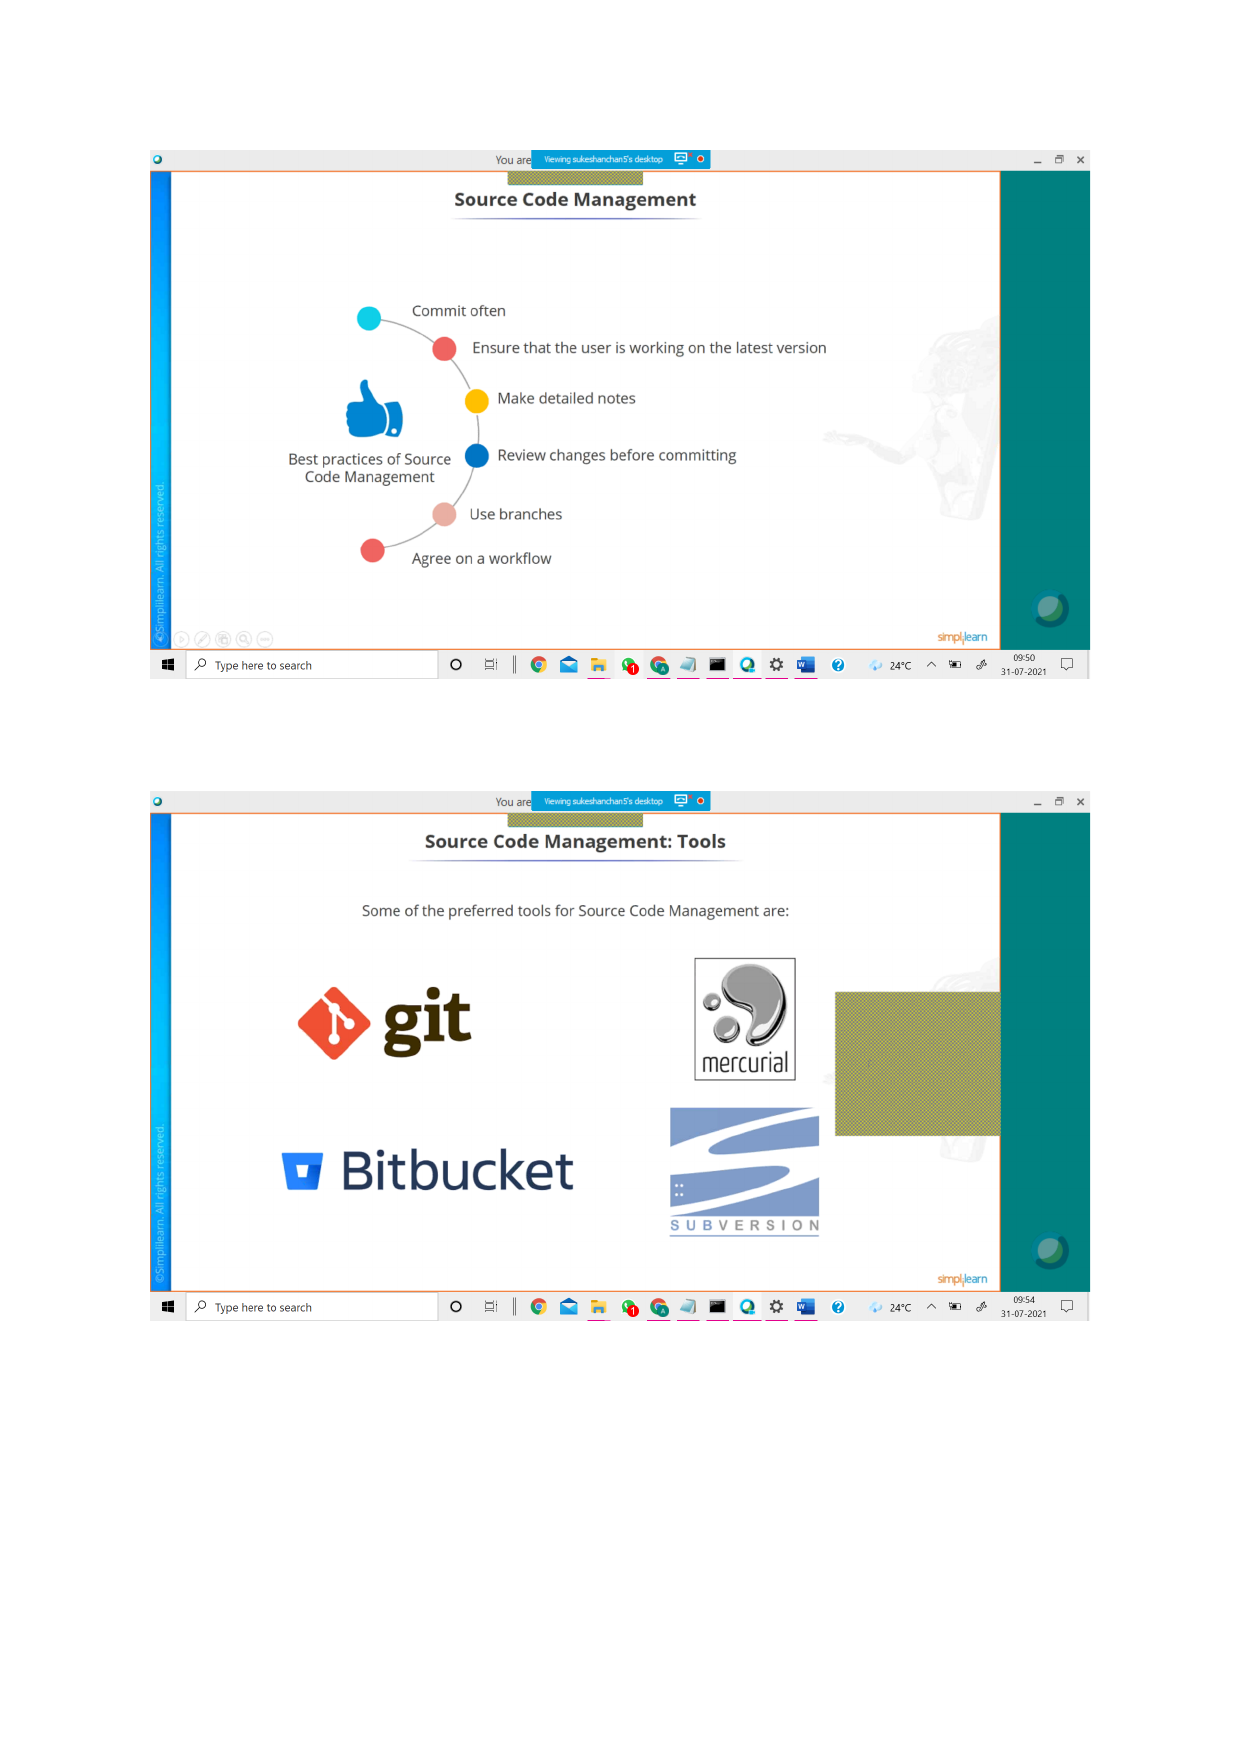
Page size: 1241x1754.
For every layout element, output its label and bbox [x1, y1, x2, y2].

picture [590, 800, 607, 804]
picture [590, 158, 607, 162]
picture [150, 150, 1091, 679]
picture [675, 795, 691, 806]
picture [610, 157, 625, 162]
picture [150, 791, 1091, 1321]
picture [610, 799, 625, 804]
picture [675, 153, 691, 164]
picture [546, 157, 563, 162]
picture [546, 799, 563, 804]
picture [578, 158, 588, 162]
picture [578, 800, 588, 804]
